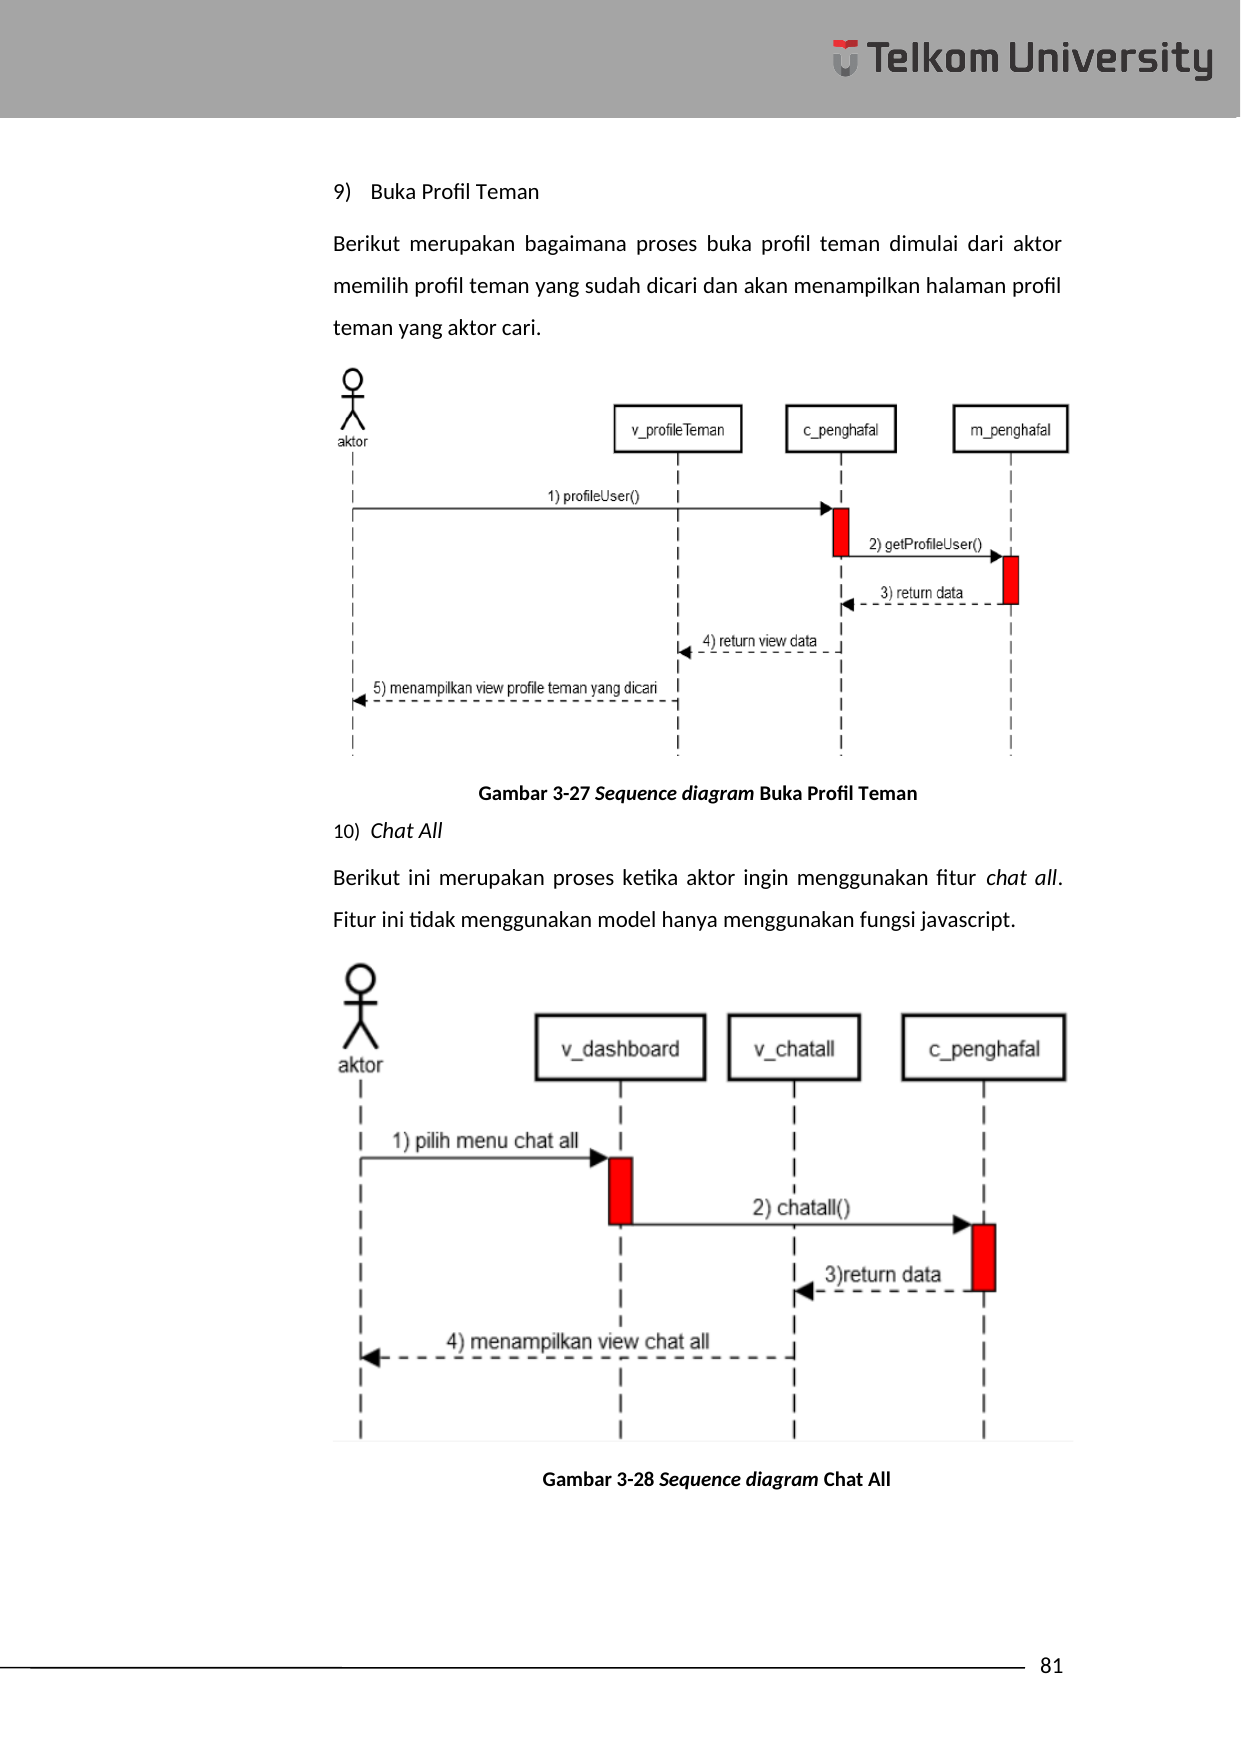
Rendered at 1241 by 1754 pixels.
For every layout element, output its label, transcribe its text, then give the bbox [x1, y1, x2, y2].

picture [332, 366, 1072, 756]
text Berikut ini merupakan proses ketika aktor ingin menggunakan fitur chat all. Fitur ini tidak menggunakan model hanya menggunakan fungsi javascript. [333, 863, 1063, 933]
list Chat All [333, 816, 1063, 844]
text Berikut merupakan bagaimana proses buka profil teman dimulai dari aktor memilih profil teman yang sudah dicari dan akan menampilkan halaman profil teman yang aktor cari. [333, 229, 1063, 342]
picture [332, 957, 1074, 1442]
list Buka Profil Teman [333, 177, 1063, 205]
picture [833, 40, 1213, 81]
